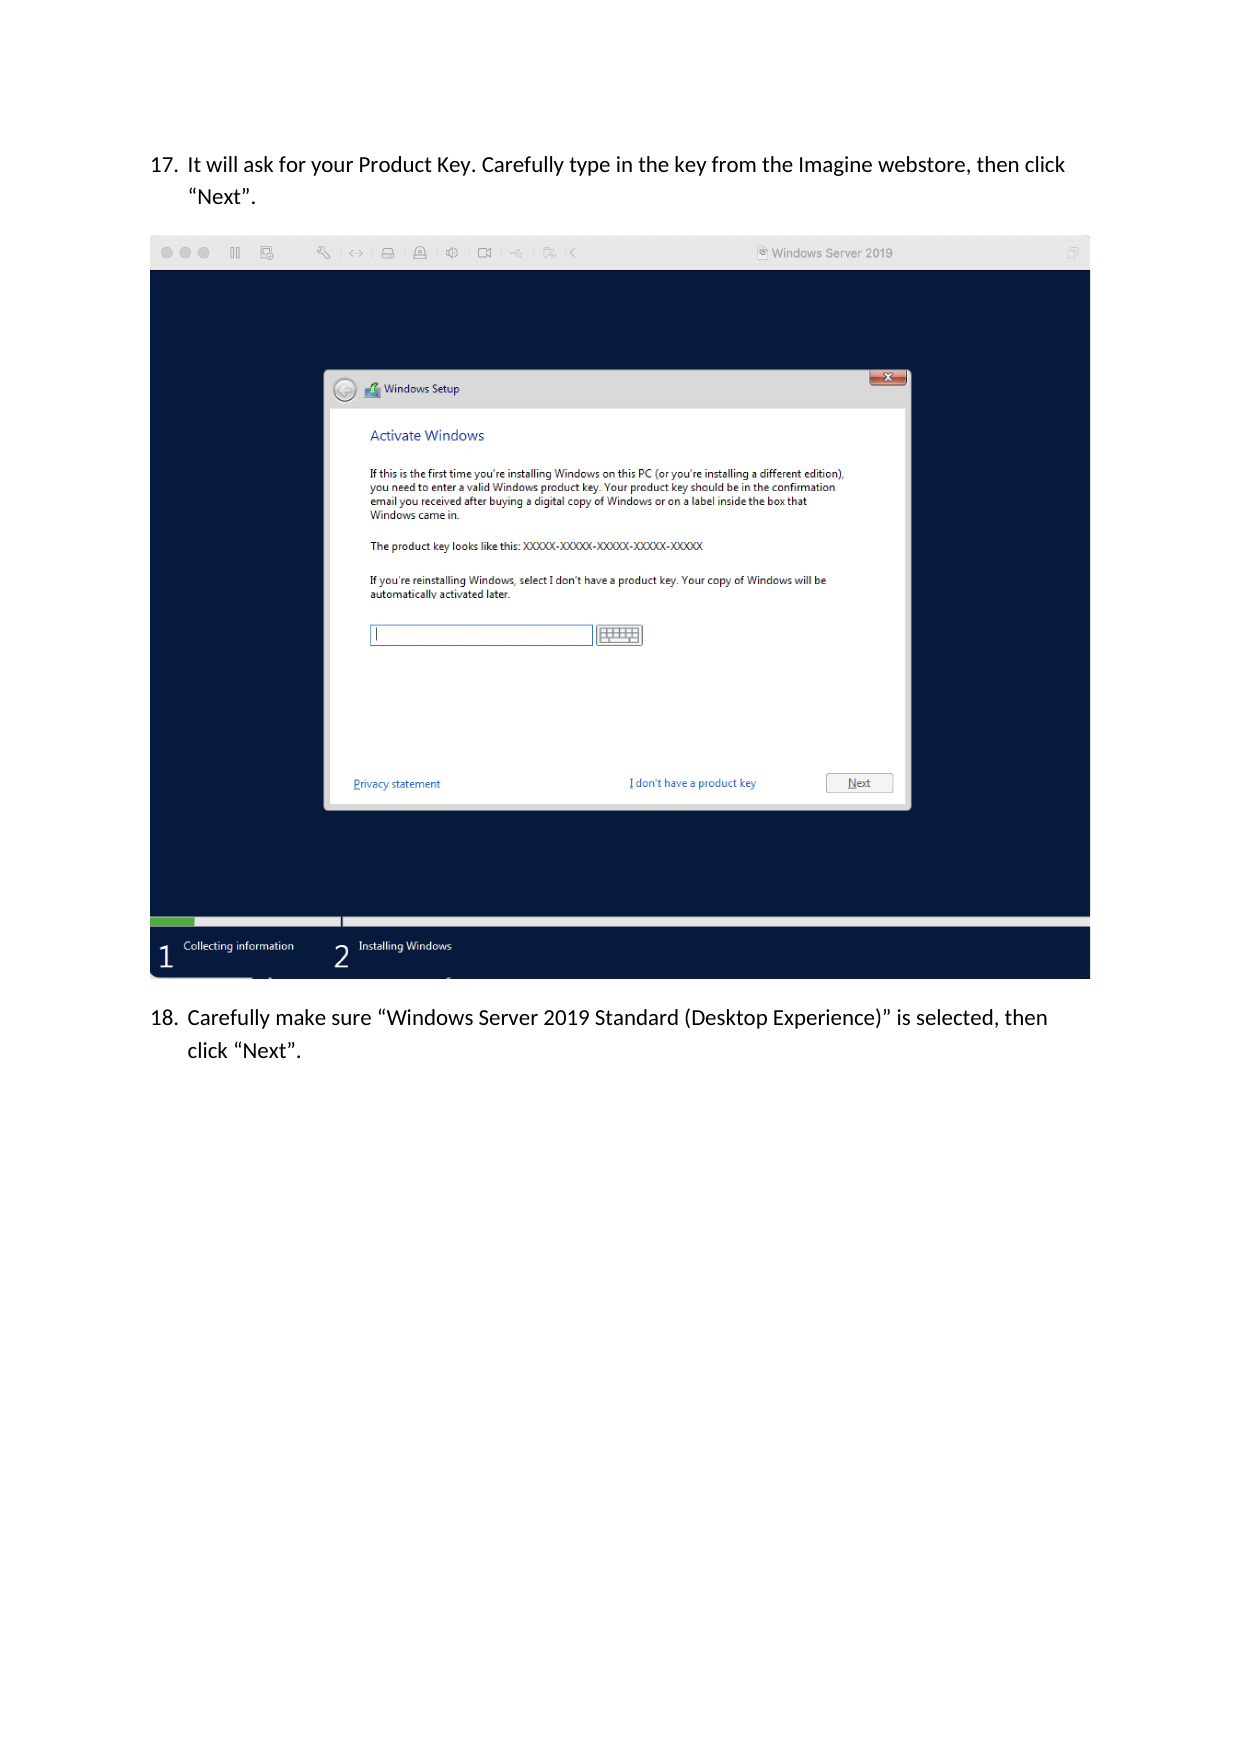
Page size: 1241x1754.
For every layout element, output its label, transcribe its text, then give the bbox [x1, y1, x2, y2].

list It will ask for your Product Key. Carefully type in the key from the Imagine webstore, then click “Next”. [150, 150, 1090, 210]
list Carefully make sure “Windows Server 2019 Standard (Desktop Experience)” is selected, then click “Next”. [150, 1003, 1090, 1064]
picture [150, 235, 1091, 979]
